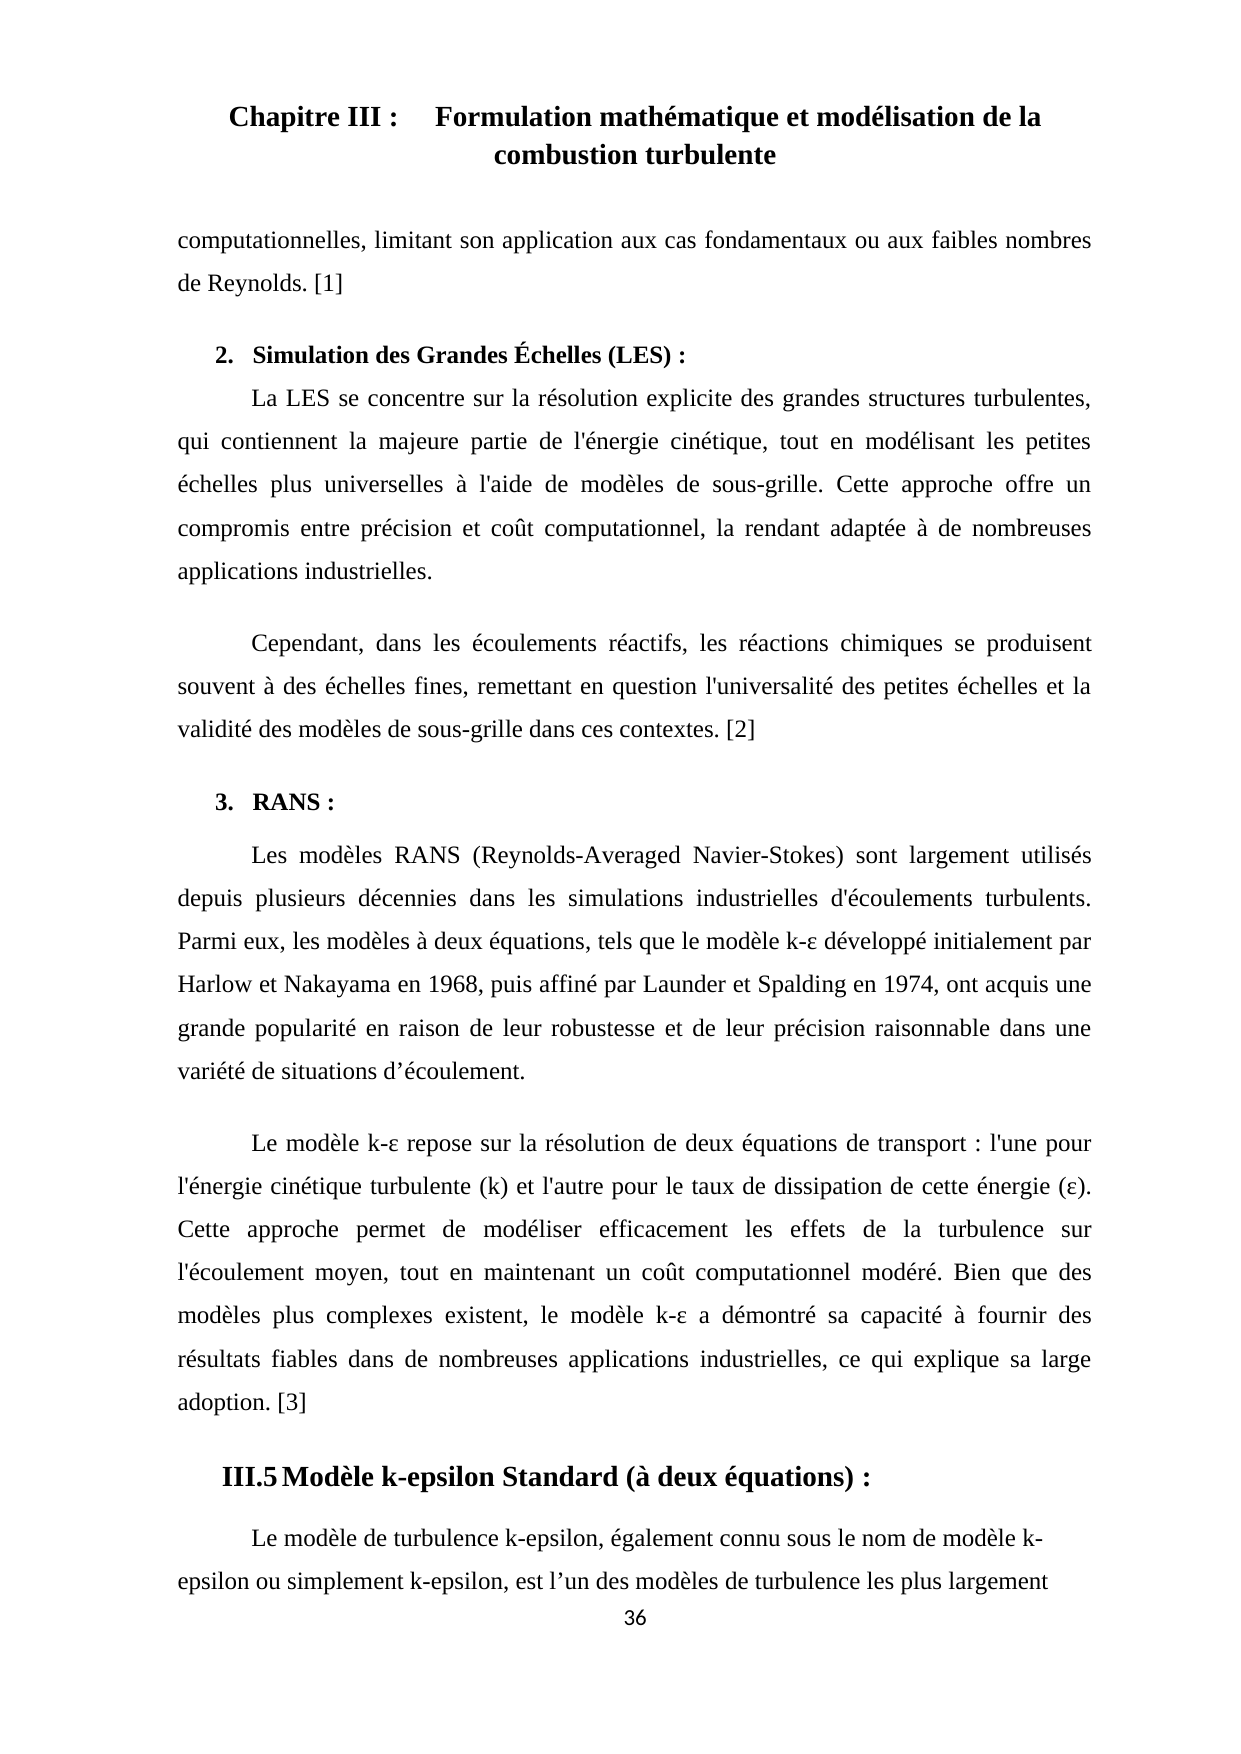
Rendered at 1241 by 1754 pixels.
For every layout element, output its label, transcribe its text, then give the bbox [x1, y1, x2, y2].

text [177, 225, 1092, 297]
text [177, 1523, 1092, 1594]
text Les modèles RANS (Reynolds-Averaged Navier-Stokes) sont largement utilisés depuis plusieurs décennies dans les simulations industrielles d'écoulements turbulents. Parmi eux, les modèles à deux équations, tels que le modèle k-ε développé initialement par Harlow et Nakayama en 1968, puis affiné par Launder et Spalding en 1974, ont acquis une grande popularité en raison de leur robustesse et de leur précision raisonnable dans une variété de situations d’écoulement. [177, 840, 1092, 1084]
list RANS : [215, 787, 1092, 815]
list Simulation des Grandes Échelles (LES) : [215, 340, 1092, 369]
text La LES se concentre sur la résolution explicite des grandes structures turbulentes, qui contiennent la majeure partie de l'énergie cinétique, tout en modélisant les petites échelles plus universelles à l'aide de modèles de sous-grille. Cette approche offre un compromis entre précision et coût computationnel, la rendant adaptée à de nombreuses applications industrielles. [177, 383, 1092, 584]
text Le modèle k-ε repose sur la résolution de deux équations de transport : l'une pour l'énergie cinétique turbulente (k) et l'autre pour le taux de dissipation de cette énergie (ε). Cette approche permet de modéliser efficacement les effets de la turbulence sur l'écoulement moyen, tout en maintenant un coût computationnel modéré. Bien que des modèles plus complexes existent, le modèle k-ε a démontré sa capacité à fournir des résultats fiables dans de nombreuses applications industrielles, ce qui explique sa large adoption. [3] [177, 1128, 1092, 1416]
text Cependant, dans les écoulements réactifs, les réactions chimiques se produisent souvent à des échelles fines, remettant en question l'universalité des petites échelles et la validité des modèles de sous-grille dans ces contextes. [2] [177, 628, 1092, 743]
subtitle Modèle k-epsilon Standard (à deux équations) : [222, 1459, 1092, 1493]
